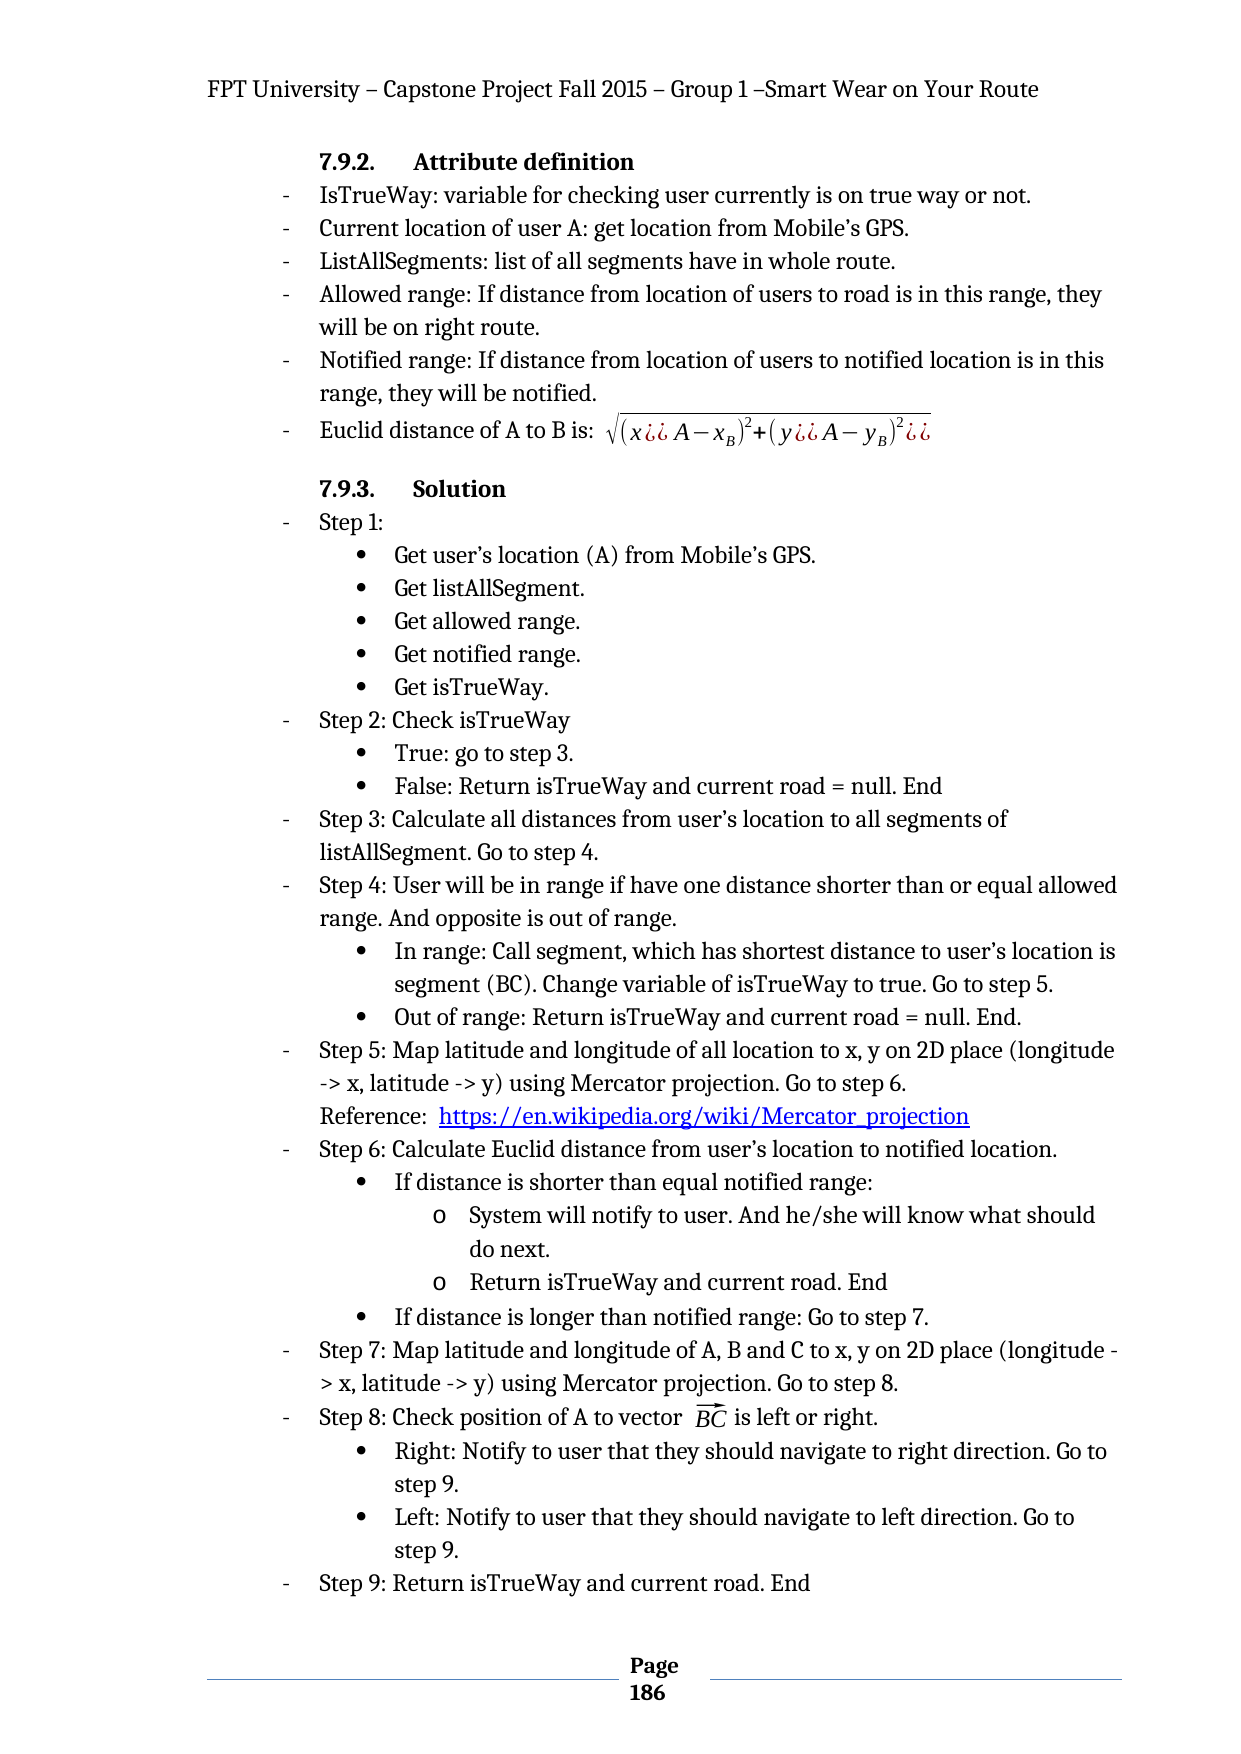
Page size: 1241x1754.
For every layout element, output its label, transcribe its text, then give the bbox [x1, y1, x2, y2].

list Reference: https://en.wikipedia.org/wiki/Mercator_projection [319, 1102, 1122, 1131]
list Step 7: Map latitude and longitude of A, B and C to x, y on 2D place (longitude -> x, latitude -> y) using Mercator projection. Go to step 8. [282, 1336, 1122, 1398]
list Step 4: User will be in range if have one distance shorter than or equal allowed range. And opposite is out of range. [282, 871, 1122, 933]
list ListAllSegments: list of all segments have in whole route. [282, 247, 1122, 276]
list Allowed range: If distance from location of users to road is in this range, they will be on right route. [282, 280, 1122, 342]
list Step 5: Map latitude and longitude of all location to x, y on 2D place (longitude -> x, latitude -> y) using Mercator projection. Go to step 6. [282, 1036, 1122, 1098]
list Step 9: Return isTrueWay and current road. End [282, 1569, 1122, 1598]
list In range: Call segment, which has shortest distance to user’s location is segment (BC). Change variable of isTrueWay to true. Go to step 5. [357, 937, 1122, 999]
list IsTrueWay: variable for checking user currently is on true way or not. [282, 181, 1122, 209]
subtitle Attribute definition [319, 148, 1122, 176]
list Get notified range. [357, 640, 1122, 668]
list If distance is longer than notified range: Go to step 7. [357, 1303, 1122, 1332]
list Get allowed range. [357, 607, 1122, 635]
list Step 1: [282, 508, 1122, 536]
list Euclid distance of A to B is: [282, 412, 1122, 449]
list Get user’s location (A) from Mobile’s GPS. [357, 541, 1122, 569]
list False: Return isTrueWay and current road = null. End [357, 772, 1122, 801]
list Out of range: Return isTrueWay and current road = null. End. [357, 1003, 1122, 1032]
list Step 8: Check position of A to vector is left or right. [282, 1402, 1122, 1433]
list Right: Notify to user that they should navigate to right direction. Go to step 9. [357, 1437, 1122, 1499]
list Notified range: If distance from location of users to notified location is in this range, they will be notified. [282, 346, 1122, 408]
list Get listAllSegment. [357, 574, 1122, 602]
list True: go to step 3. [357, 739, 1122, 767]
list Get isTrueWay. [357, 673, 1122, 701]
subtitle Solution [319, 474, 1122, 503]
list System will notify to user. And he/she will know what should do next. [432, 1201, 1122, 1264]
list Return isTrueWay and current road. End [432, 1268, 1122, 1298]
list Step 2: Check isTrueWay [282, 706, 1122, 734]
list Step 6: Calculate Euclid distance from user’s location to notified location. [282, 1135, 1122, 1164]
list Current location of user A: get location from Mobile’s GPS. [282, 214, 1122, 242]
list Left: Notify to user that they should navigate to left direction. Go to step 9. [357, 1503, 1122, 1565]
list If distance is shorter than equal notified range: [357, 1168, 1122, 1197]
list Step 3: Calculate all distances from user’s location to all segments of listAllSegment. Go to step 4. [282, 805, 1122, 867]
